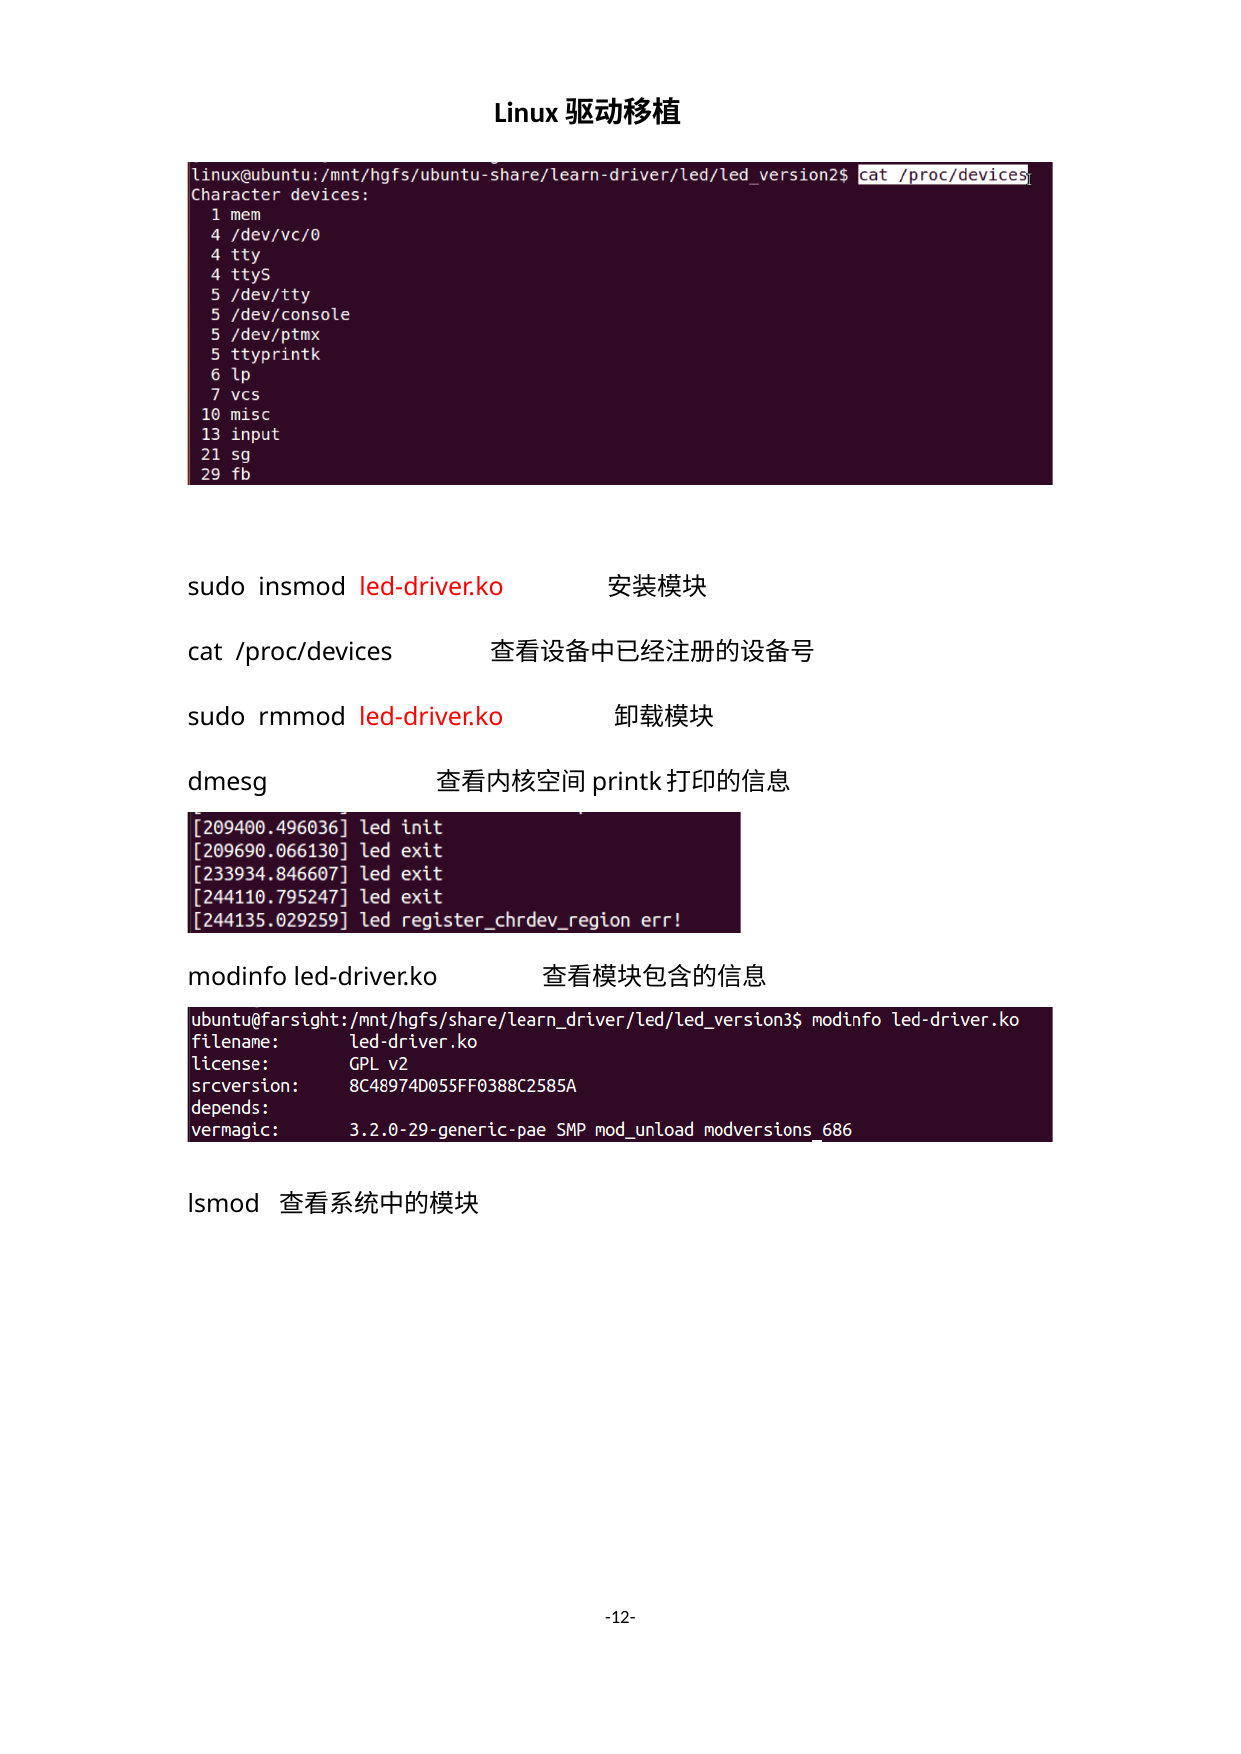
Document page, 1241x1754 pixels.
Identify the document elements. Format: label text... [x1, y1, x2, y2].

text sudo insmod led-driver.ko 安装模块 [187, 552, 1053, 617]
picture [187, 812, 741, 933]
text lsmod 查看系统中的模块 [187, 1169, 1053, 1234]
picture [187, 162, 1053, 485]
text dmesg 查看内核空间printk打印的信息 [187, 747, 1053, 812]
picture [187, 1007, 1053, 1142]
text modinfo led-driver.ko 查看模块包含的信息 [187, 942, 1053, 1007]
text sudo rmmod led-driver.ko 卸载模块 [187, 682, 1053, 747]
text cat /proc/devices 查看设备中已经注册的设备号 [187, 617, 1053, 682]
